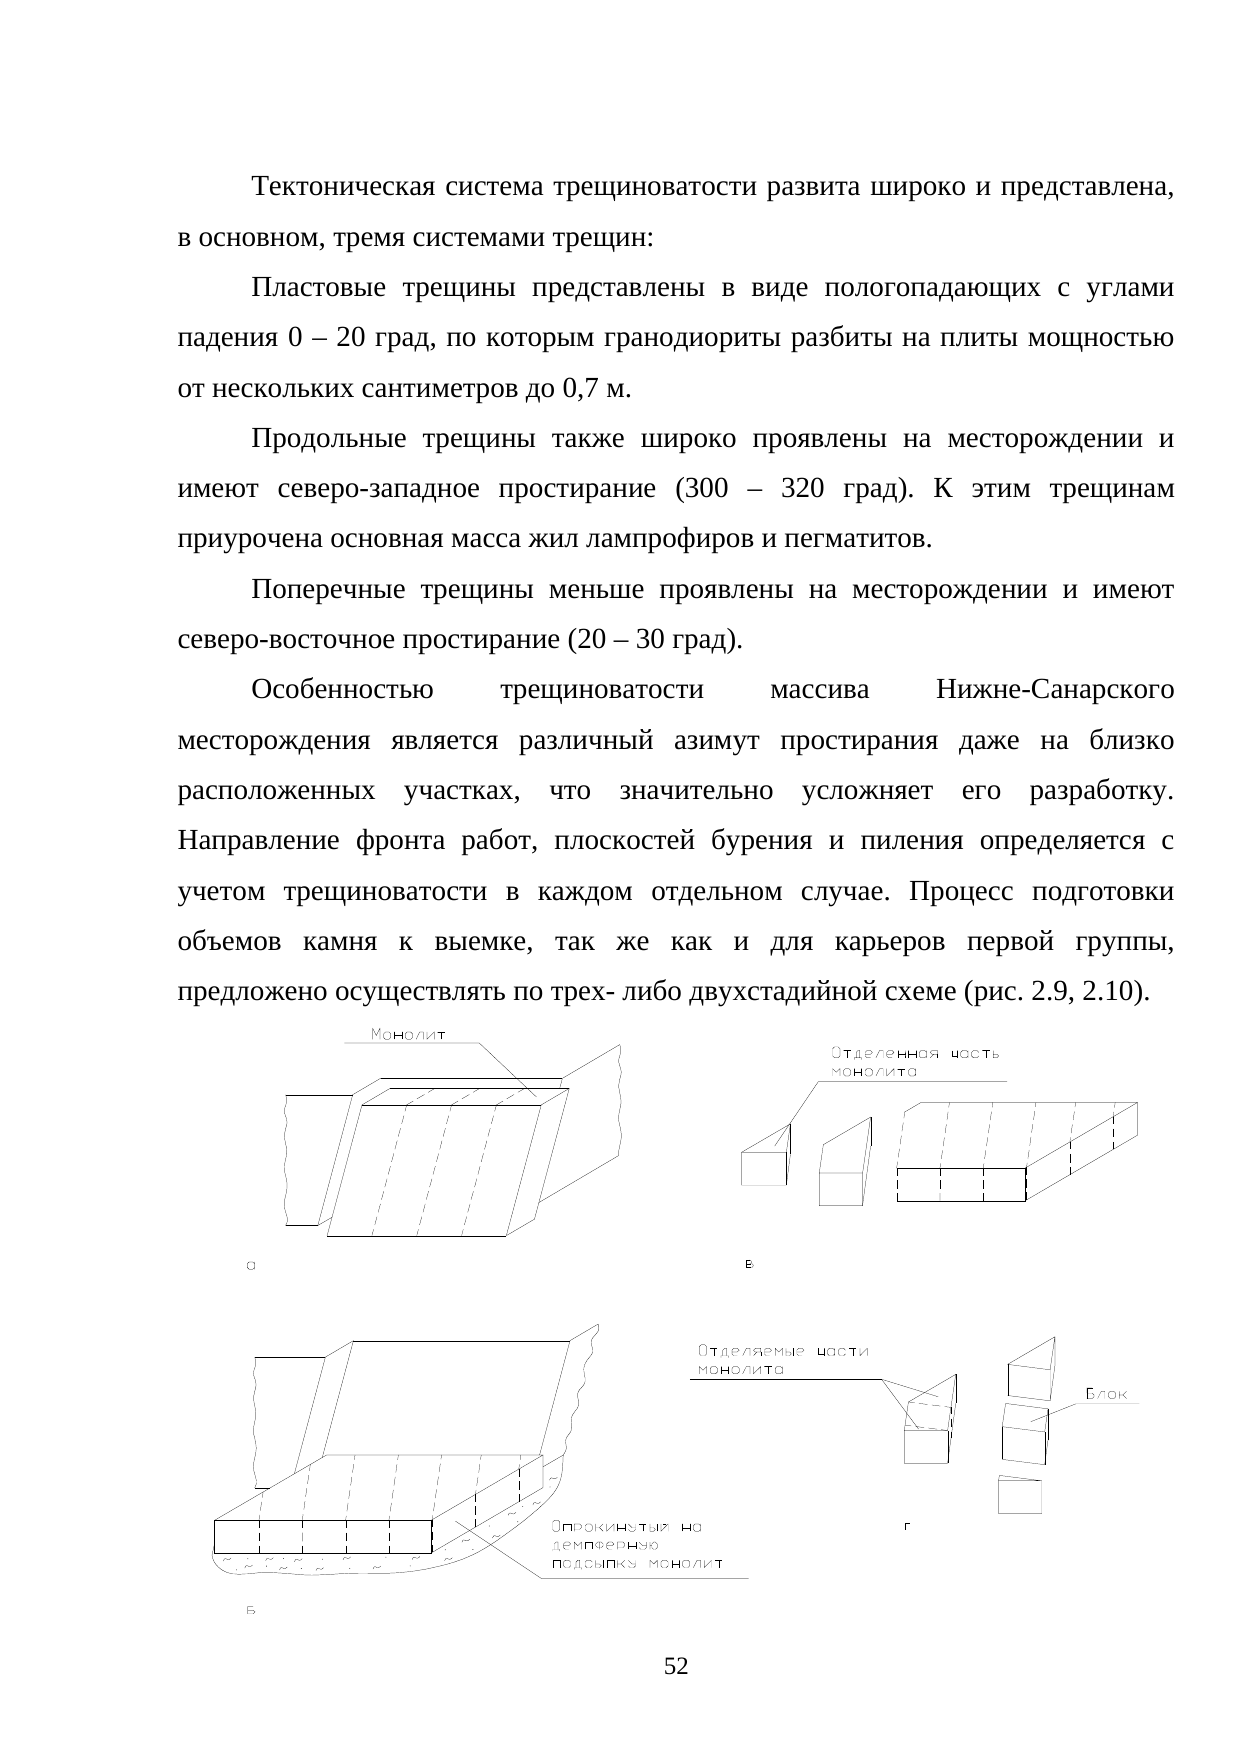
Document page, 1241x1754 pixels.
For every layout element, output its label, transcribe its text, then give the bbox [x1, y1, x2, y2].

text Пластовые трещины представлены в виде пологопадающих с углами падения 0 – 20 град, по которым гранодиориты разбиты на плиты мощностью от нескольких сантиметров до . [177, 269, 1175, 403]
text Поперечные трещины меньше проявлены на месторождении и имеют северо-восточное простирание (20 – 30 град). [177, 571, 1175, 655]
text Особенностью трещиноватости массива Нижне-Санарского месторождения является различный азимут простирания даже на близко расположенных участках, что значительно усложняет его разработку. Направление фронта работ, плоскостей бурения и пиления определяется с учетом трещиноватости в каждом отдельном случае. Процесс подготовки объемов камня к выемке, так же как и для карьеров первой группы, предложено осуществлять по трех- либо двухстадийной схеме (рис. 2.9, 2.10). [177, 672, 1175, 1007]
text Продольные трещины также широко проявлены на месторождении и имеют северо-западное простирание (300 – 320 град). К этим трещинам приурочена основная масса жил лампрофиров и пегматитов. [177, 420, 1175, 554]
text Тектоническая система трещиноватости развита широко и представлена, в основном, тремя системами трещин: [177, 168, 1175, 252]
